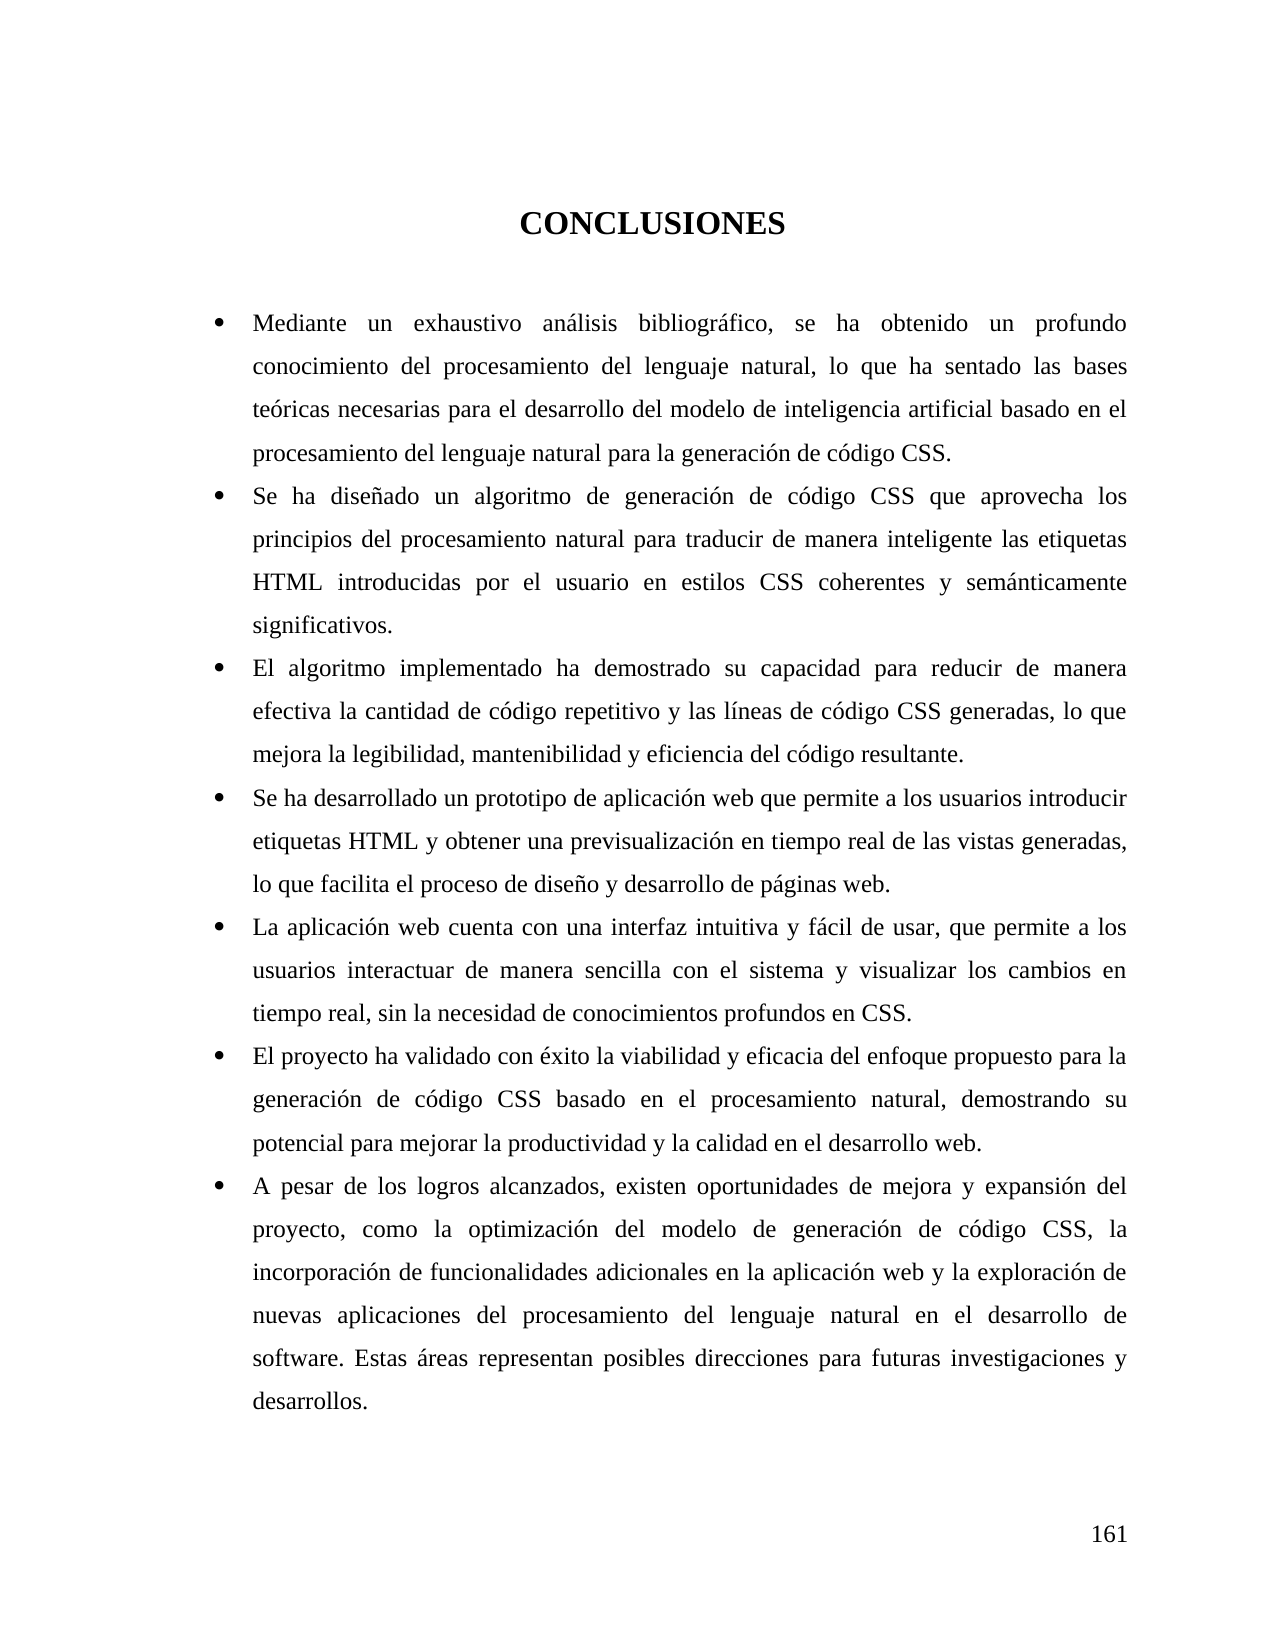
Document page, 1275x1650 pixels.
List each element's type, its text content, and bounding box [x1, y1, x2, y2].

list La aplicación web cuenta con una interfaz intuitiva y fácil de usar, que permite a los usuarios interactuar de manera sencilla con el sistema y visualizar los cambios en tiempo real, sin la necesidad de conocimientos profundos en CSS. [215, 912, 1128, 1027]
list El algoritmo implementado ha demostrado su capacidad para reducir de manera efectiva la cantidad de código repetitivo y las líneas de código CSS generadas, lo que mejora la legibilidad, mantenibilidad y eficiencia del código resultante. [215, 653, 1128, 768]
list Mediante un exhaustivo análisis bibliográfico, se ha obtenido un profundo conocimiento del procesamiento del lenguaje natural, lo que ha sentado las bases teóricas necesarias para el desarrollo del modelo de inteligencia artificial basado en el procesamiento del lenguaje natural para la generación de código CSS. [215, 308, 1128, 466]
list Se ha diseñado un algoritmo de generación de código CSS que aprovecha los principios del procesamiento natural para traducir de manera inteligente las etiquetas HTML introducidas por el usuario en estilos CSS coherentes y semánticamente significativos. [215, 481, 1128, 639]
list A pesar de los logros alcanzados, existen oportunidades de mejora y expansión del proyecto, como la optimización del modelo de generación de código CSS, la incorporación de funcionalidades adicionales en la aplicación web y la exploración de nuevas aplicaciones del procesamiento del lenguaje natural en el desarrollo de software. Estas áreas representan posibles direcciones para futuras investigaciones y desarrollos. [215, 1171, 1128, 1415]
subtitle CONCLUSIONES [177, 203, 1128, 241]
list Se ha desarrollado un prototipo de aplicación web que permite a los usuarios introducir etiquetas HTML y obtener una previsualización en tiempo real de las vistas generadas, lo que facilita el proceso de diseño y desarrollo de páginas web. [215, 783, 1128, 898]
list El proyecto ha validado con éxito la viabilidad y eficacia del enfoque propuesto para la generación de código CSS basado en el procesamiento natural, demostrando su potencial para mejorar la productividad y la calidad en el desarrollo web. [215, 1041, 1128, 1156]
